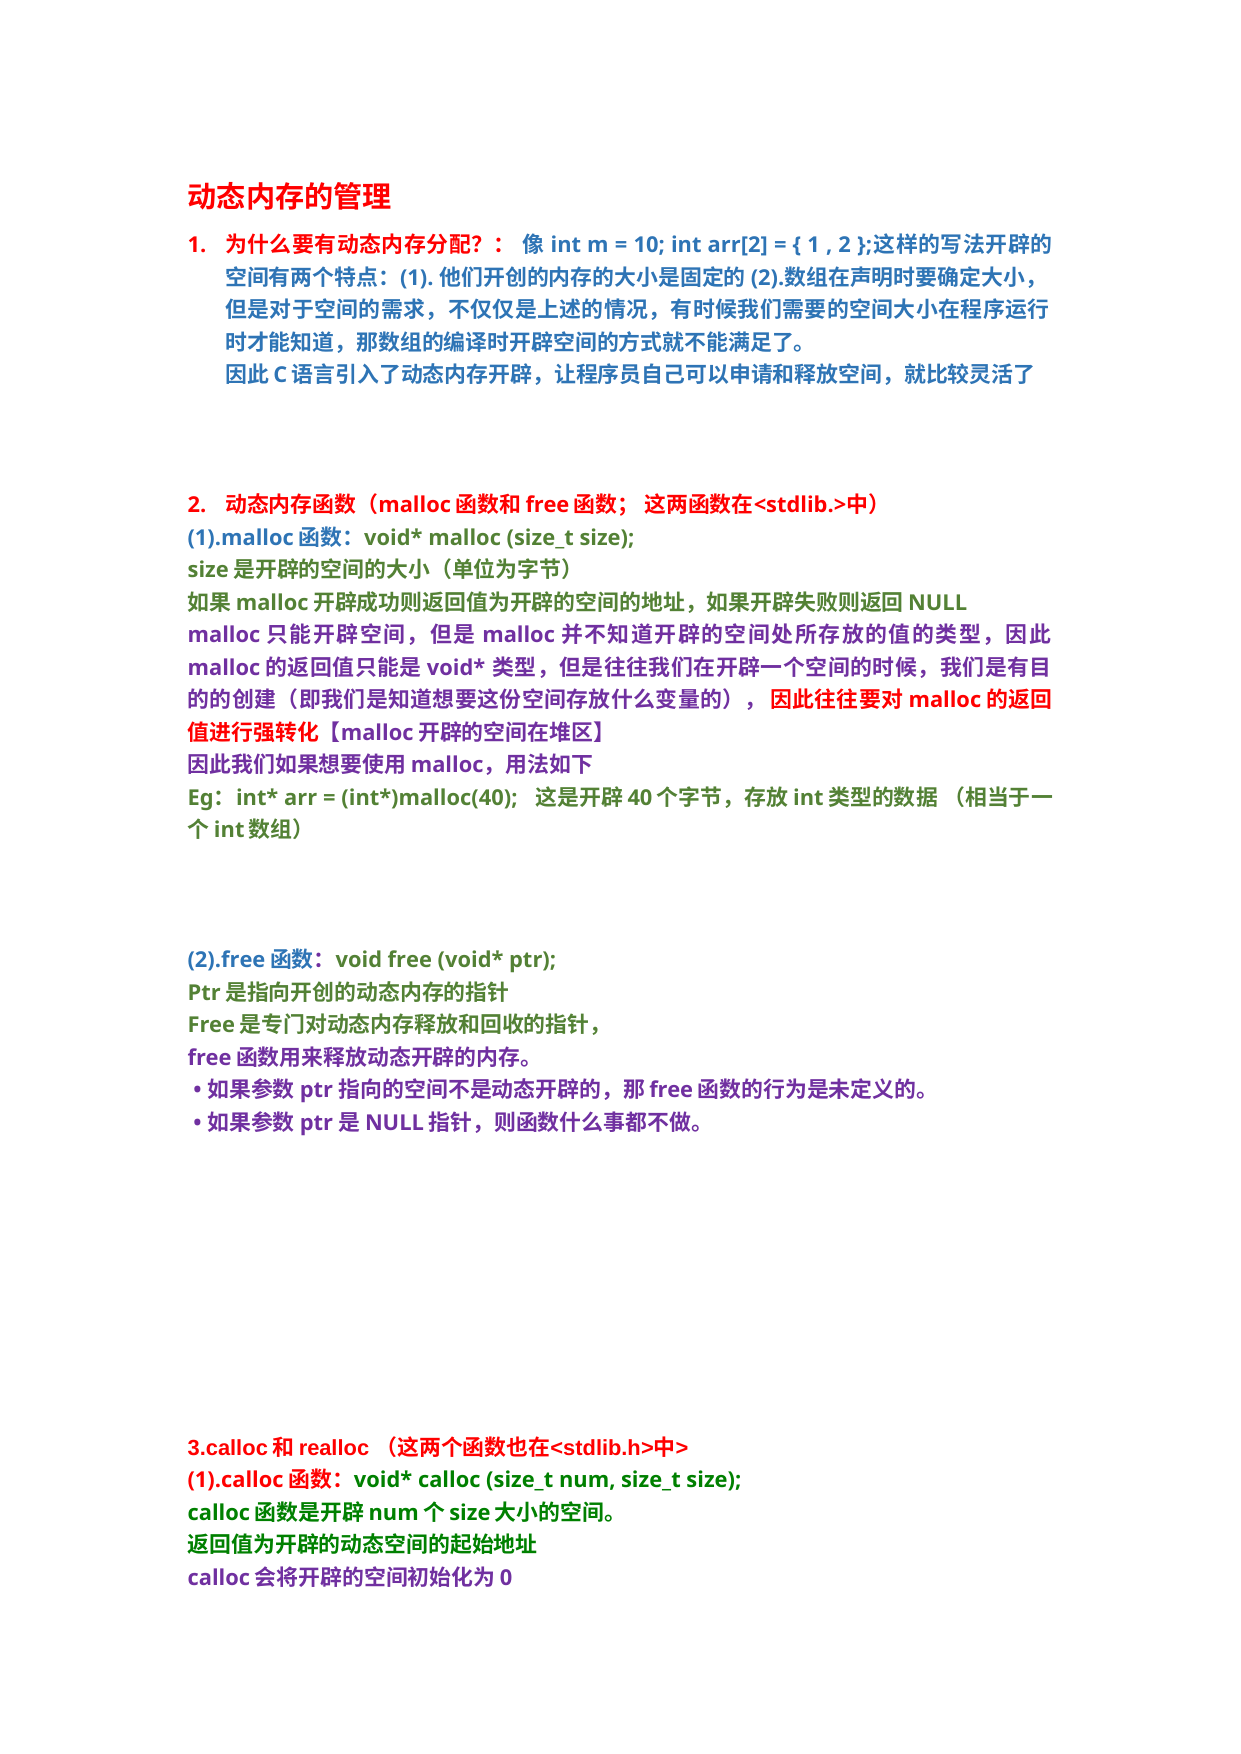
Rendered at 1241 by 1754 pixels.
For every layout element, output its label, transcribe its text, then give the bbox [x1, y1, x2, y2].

text • 如果参数 ptr 是NULL指针，则函数什么事都不做。 [187, 1104, 1053, 1137]
text 动态内存的管理 [187, 162, 1053, 227]
text (1).malloc函数：void* malloc (size_t size); [187, 519, 1053, 552]
text (1).calloc函数：void* calloc (size_t num, size_t size); [354, 1462, 1053, 1494]
text calloc函数是开辟num个size大小的空间。 [187, 1494, 1053, 1527]
text 因此C语言引入了动态内存开辟，让程序员自己可以申请和释放空间，就比较灵活了 [225, 357, 1053, 389]
text free函数⽤来释放动态开辟的内存。 [187, 1039, 1053, 1072]
list 动态内存函数（malloc函数和free函数； 这两函数在<stdlib.>中） [187, 487, 1053, 519]
text Free是专门对动态内存释放和回收的指针， [187, 1007, 1053, 1039]
text 如果malloc开辟成功则返回值为开辟的空间的地址，如果开辟失败则返回NULL [187, 584, 1053, 617]
text 返回值为开辟的动态空间的起始地址 [187, 1527, 1053, 1559]
text • 如果参数 ptr 指向的空间不是动态开辟的，那free函数的⾏为是未定义的。 [187, 1072, 1053, 1104]
text (2).free函数：void free (void* ptr); [187, 942, 1053, 974]
text malloc只能开辟空间，但是malloc并不知道开辟的空间处所存放的值的类型，因此malloc的返回值只能是void* 类型，但是往往我们在开辟一个空间的时候，我们是有目的的创建（即我们是知道想要这份空间存放什么变量的），因此往往要对malloc的返回值进行强转化【malloc开辟的空间在堆区】 [187, 617, 1053, 747]
text 3.calloc和realloc （这两个函数也在<stdlib.h>中> [187, 1429, 1053, 1462]
text calloc会将开辟的空间初始化为0 [187, 1559, 1053, 1592]
list 为什么要有动态内存分配？： 像 int m = 10; int arr[2] = { 1 , 2 };这样的写法开辟的空间有两个特点：(1). 他们开创的内存的大小是固定的 (2).数组在声明时要确定大小， [187, 227, 1053, 292]
text 但是对于空间的需求，不仅仅是上述的情况，有时候我们需要的空间大小在程序运行时才能知道，那数组的编译时开辟空间的方式就不能满足了。 [225, 292, 1053, 357]
text size是开辟的空间的大小（单位为字节） [187, 552, 1053, 584]
text Ptr是指向开创的动态内存的指针 [187, 974, 1053, 1007]
text Eg：int* arr = (int*)malloc(40); 这是开辟40个字节，存放int类型的数据 （相当于一个int数组） [187, 779, 1053, 844]
text 因此我们如果想要使用malloc，用法如下 [187, 747, 1053, 779]
